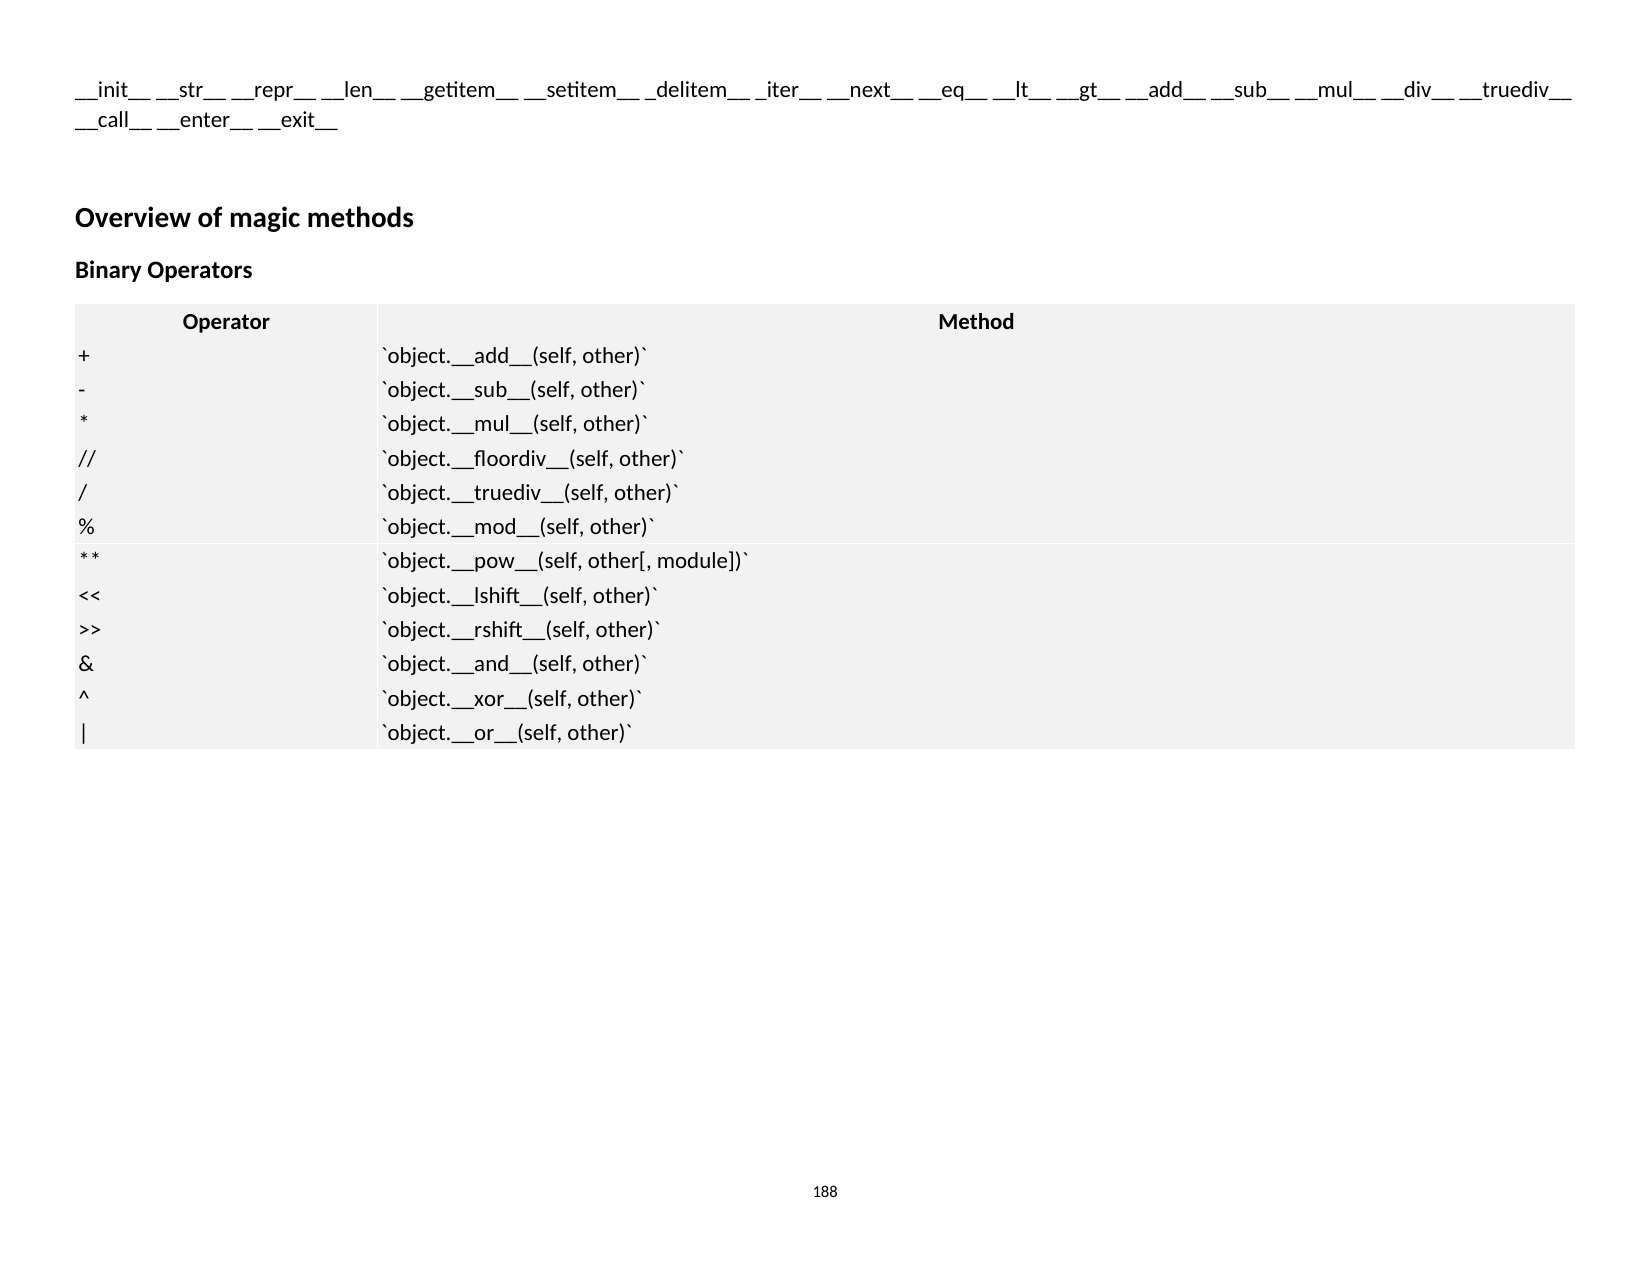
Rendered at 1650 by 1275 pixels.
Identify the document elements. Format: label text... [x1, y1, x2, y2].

table_cell % [75, 509, 377, 543]
table_cell `object.__and__(self, other)` [378, 646, 1575, 681]
table_cell `object.__truediv__(self, other)` [378, 475, 1575, 509]
table_cell / [75, 475, 377, 509]
table_cell - [75, 372, 377, 406]
table_cell + [75, 338, 377, 372]
table_cell `object.__mul__(self, other)` [378, 406, 1575, 441]
table_cell >> [75, 612, 377, 646]
table_cell `object.__floordiv__(self, other)` [378, 441, 1575, 475]
table_cell `object.__mod__(self, other)` [378, 509, 1575, 543]
table_header Operator [75, 304, 377, 338]
table_cell << [75, 578, 377, 612]
text Overview of magic methods [75, 199, 1575, 234]
table_cell // [75, 441, 377, 475]
text __init__ __str__ __repr__ __len__ __getitem__ __setitem__ _delitem__ _iter__ __next__ __eq__ __lt__ __gt__ __add__ __sub__ __mul__ __div__ __truediv__ __call__ __enter__ __exit__ [75, 75, 1575, 133]
text Binary Operators [75, 254, 1575, 284]
table_cell & [75, 646, 377, 681]
table_cell `object.__xor__(self, other)` [378, 681, 1575, 715]
table_cell `object.__add__(self, other)` [378, 338, 1575, 372]
table_cell `object.__rshift__(self, other)` [378, 612, 1575, 646]
table_cell `object.__sub__(self, other)` [378, 372, 1575, 406]
table_cell `object.__or__(self, other)` [378, 715, 1575, 749]
table_cell `object.__lshift__(self, other)` [378, 578, 1575, 612]
table_cell ^ [75, 681, 377, 715]
table_cell ** [75, 544, 377, 578]
table_cell `object.__pow__(self, other[, module])` [378, 544, 1575, 578]
table_header Method [378, 304, 1575, 338]
table_cell | [75, 715, 377, 749]
table_cell * [75, 406, 377, 441]
